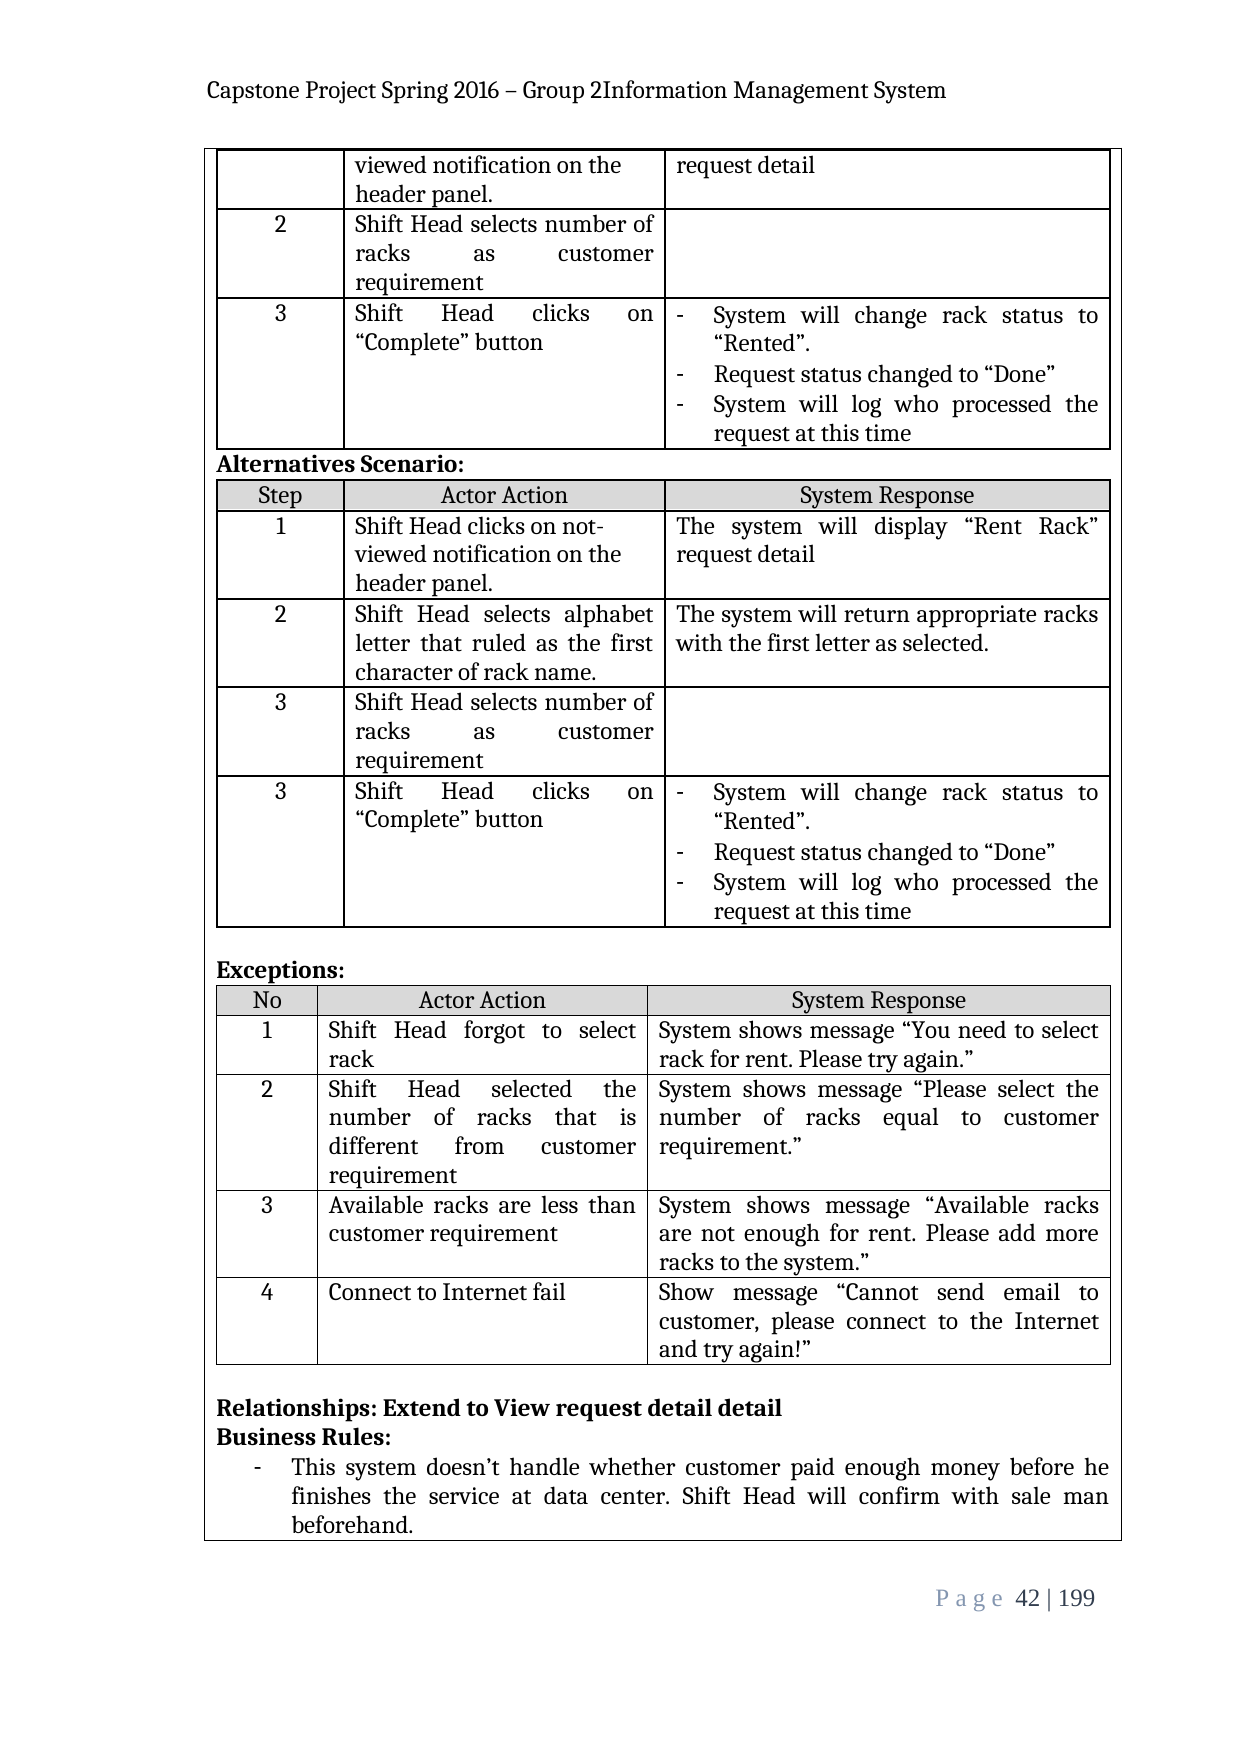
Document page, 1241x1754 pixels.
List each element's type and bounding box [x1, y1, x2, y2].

table_cell [205, 149, 1121, 1539]
